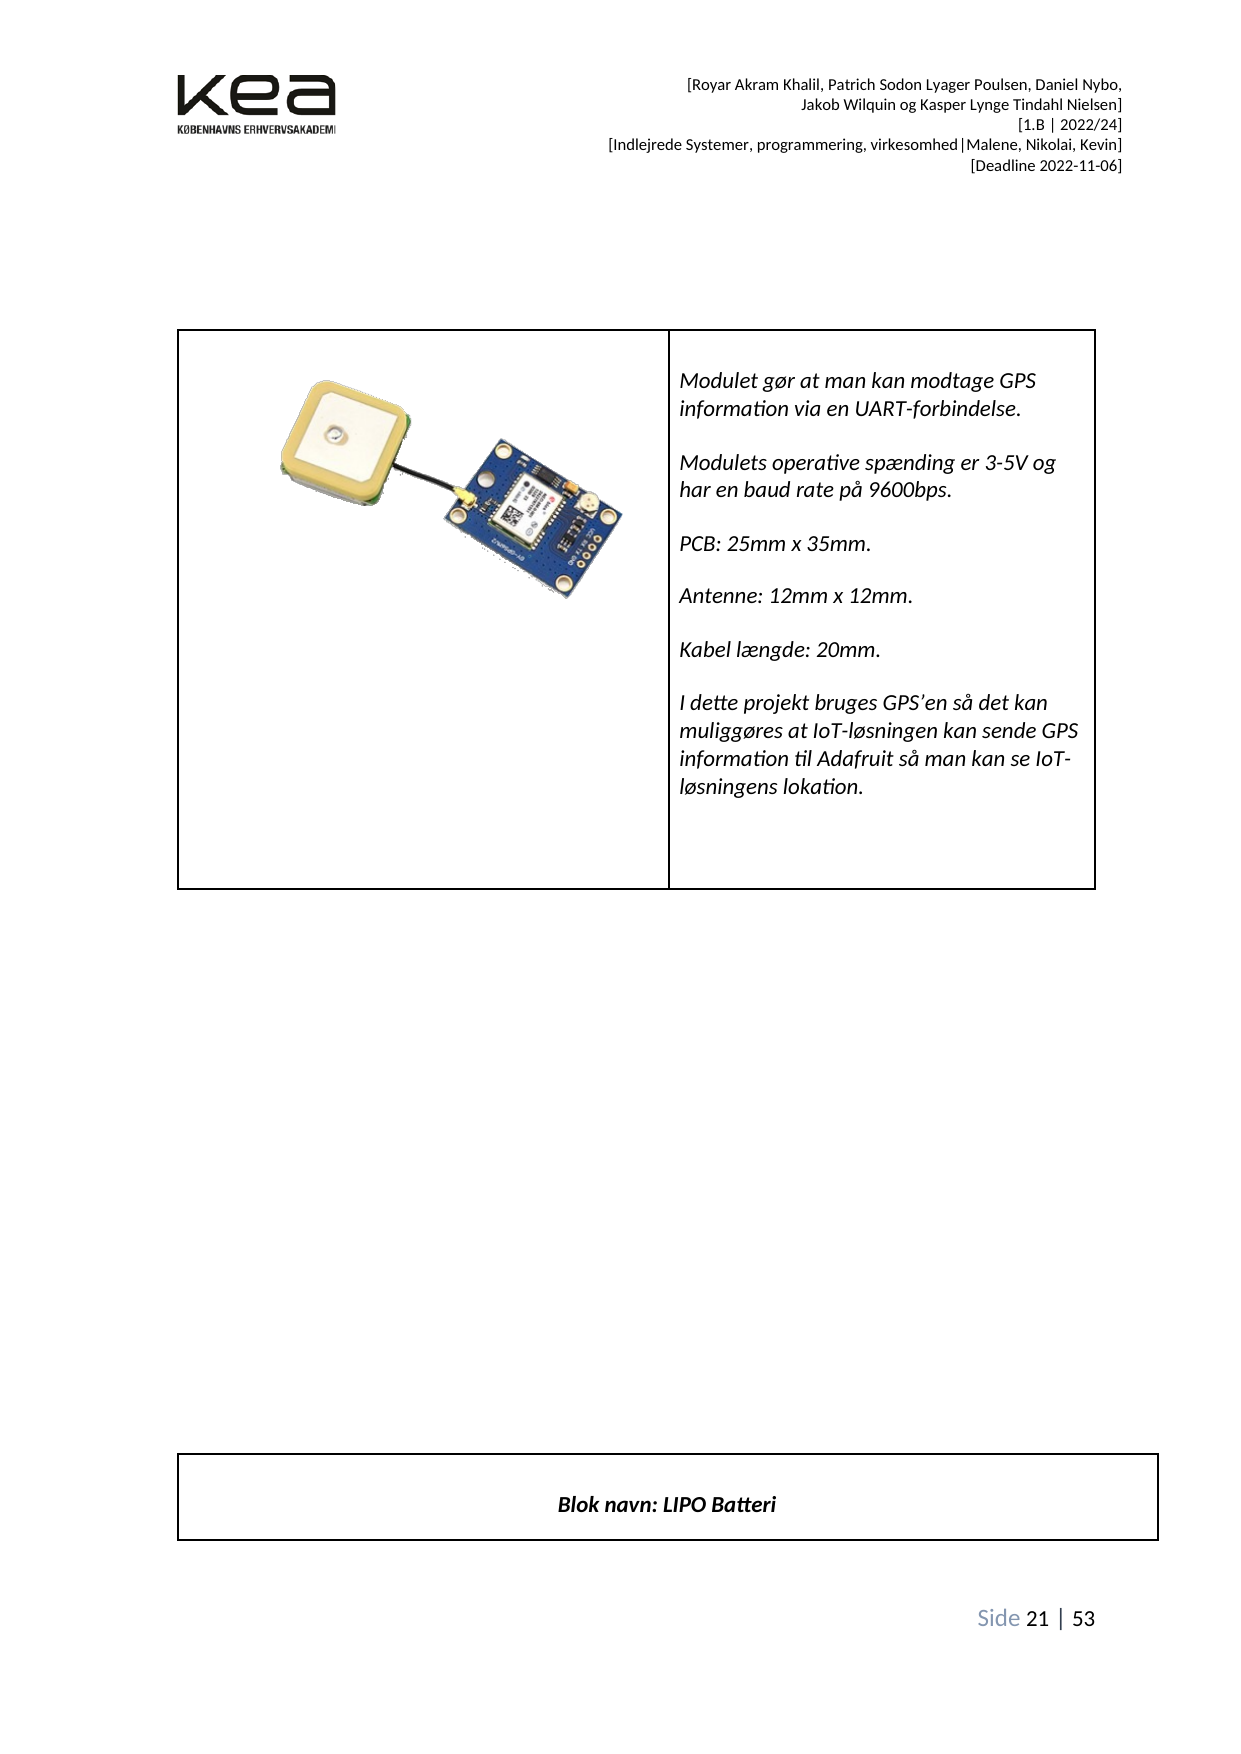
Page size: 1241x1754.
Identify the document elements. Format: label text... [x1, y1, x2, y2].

picture [177, 75, 336, 134]
table_cell Modulet gør at man kan modtage GPS information via en UART-forbindelse. Modulets operative spænding er 3-5V og har en baud rate på 9600bps. PCB: 25mm x 35mm. Antenne: 12mm x 12mm. Kabel længde: 20mm. I dette projekt bruges GPS’en så det kan muliggøres at IoT-løsningen kan sende GPS information til Adafruit så man kan se IoT-løsningens lokation. [670, 331, 1094, 888]
picture [188, 341, 669, 623]
table_cell [179, 331, 668, 888]
table_header Blok navn: LIPO Batteri [179, 1455, 1157, 1539]
